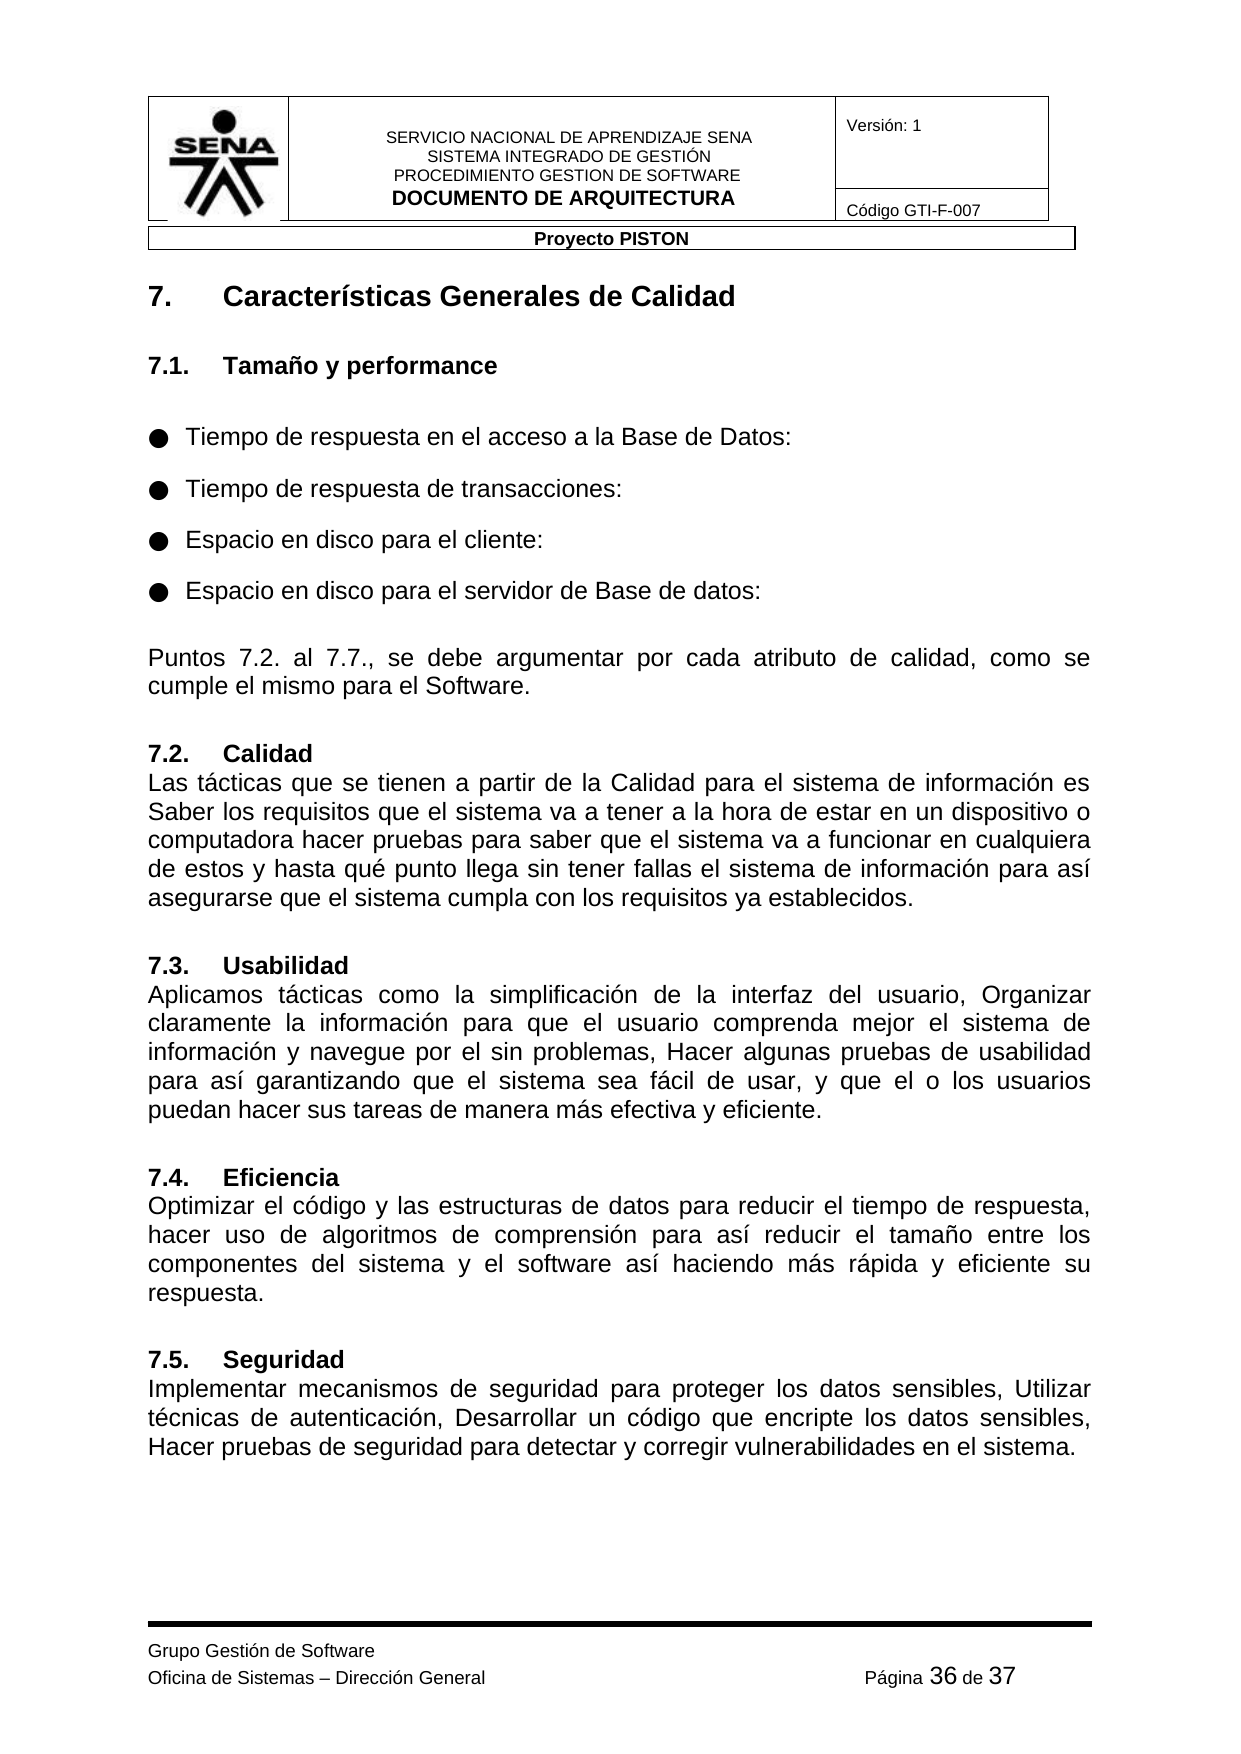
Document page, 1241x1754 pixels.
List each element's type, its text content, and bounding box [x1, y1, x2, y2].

list Espacio en disco para el servidor de Base de datos: [148, 563, 1092, 614]
list Características Generales de Calidad [148, 279, 1092, 312]
text Optimizar el código y las estructuras de datos para reducir el tiempo de respuesta, hacer uso de algoritmos de comprensión para así reducir el tamaño entre los componentes del sistema y el software así haciendo más rápida y eficiente su respuesta. [148, 1191, 1092, 1306]
picture [167, 106, 281, 221]
text Aplicamos tácticas como la simplificación de la interfaz del usuario, Organizar claramente la información para que el usuario comprenda mejor el sistema de información y navegue por el sin problemas, Hacer algunas pruebas de usabilidad para así garantizando que el sistema sea fácil de usar, y que el o los usuarios puedan hacer sus tareas de manera más efectiva y eficiente. [148, 980, 1092, 1123]
list Tiempo de respuesta de transacciones: [148, 460, 1092, 511]
text Las tácticas que se tienen a partir de la Calidad para el sistema de información es Saber los requisitos que el sistema va a tener a la hora de estar en un dispositivo o computadora hacer pruebas para saber que el sistema va a funcionar en cualquiera de estos y hasta qué punto llega sin tener fallas el sistema de información para así asegurarse que el sistema cumpla con los requisitos ya establecidos. [148, 768, 1092, 912]
list Seguridad [148, 1346, 1092, 1374]
list Tiempo de respuesta en el acceso a la Base de Datos: [148, 409, 1092, 460]
list Calidad [148, 739, 1092, 768]
list Tamaño y performance [148, 351, 1092, 380]
text Puntos 7.2. al 7.7., se debe argumentar por cada atributo de calidad, como se cumple el mismo para el Software. [148, 643, 1092, 700]
list Usabilidad [148, 951, 1092, 980]
list Eficiencia [148, 1163, 1092, 1191]
list Espacio en disco para el cliente: [148, 511, 1092, 563]
text Implementar mecanismos de seguridad para proteger los datos sensibles, Utilizar técnicas de autenticación, Desarrollar un código que encripte los datos sensibles, Hacer pruebas de seguridad para detectar y corregir vulnerabilidades en el sistema. [148, 1374, 1092, 1461]
